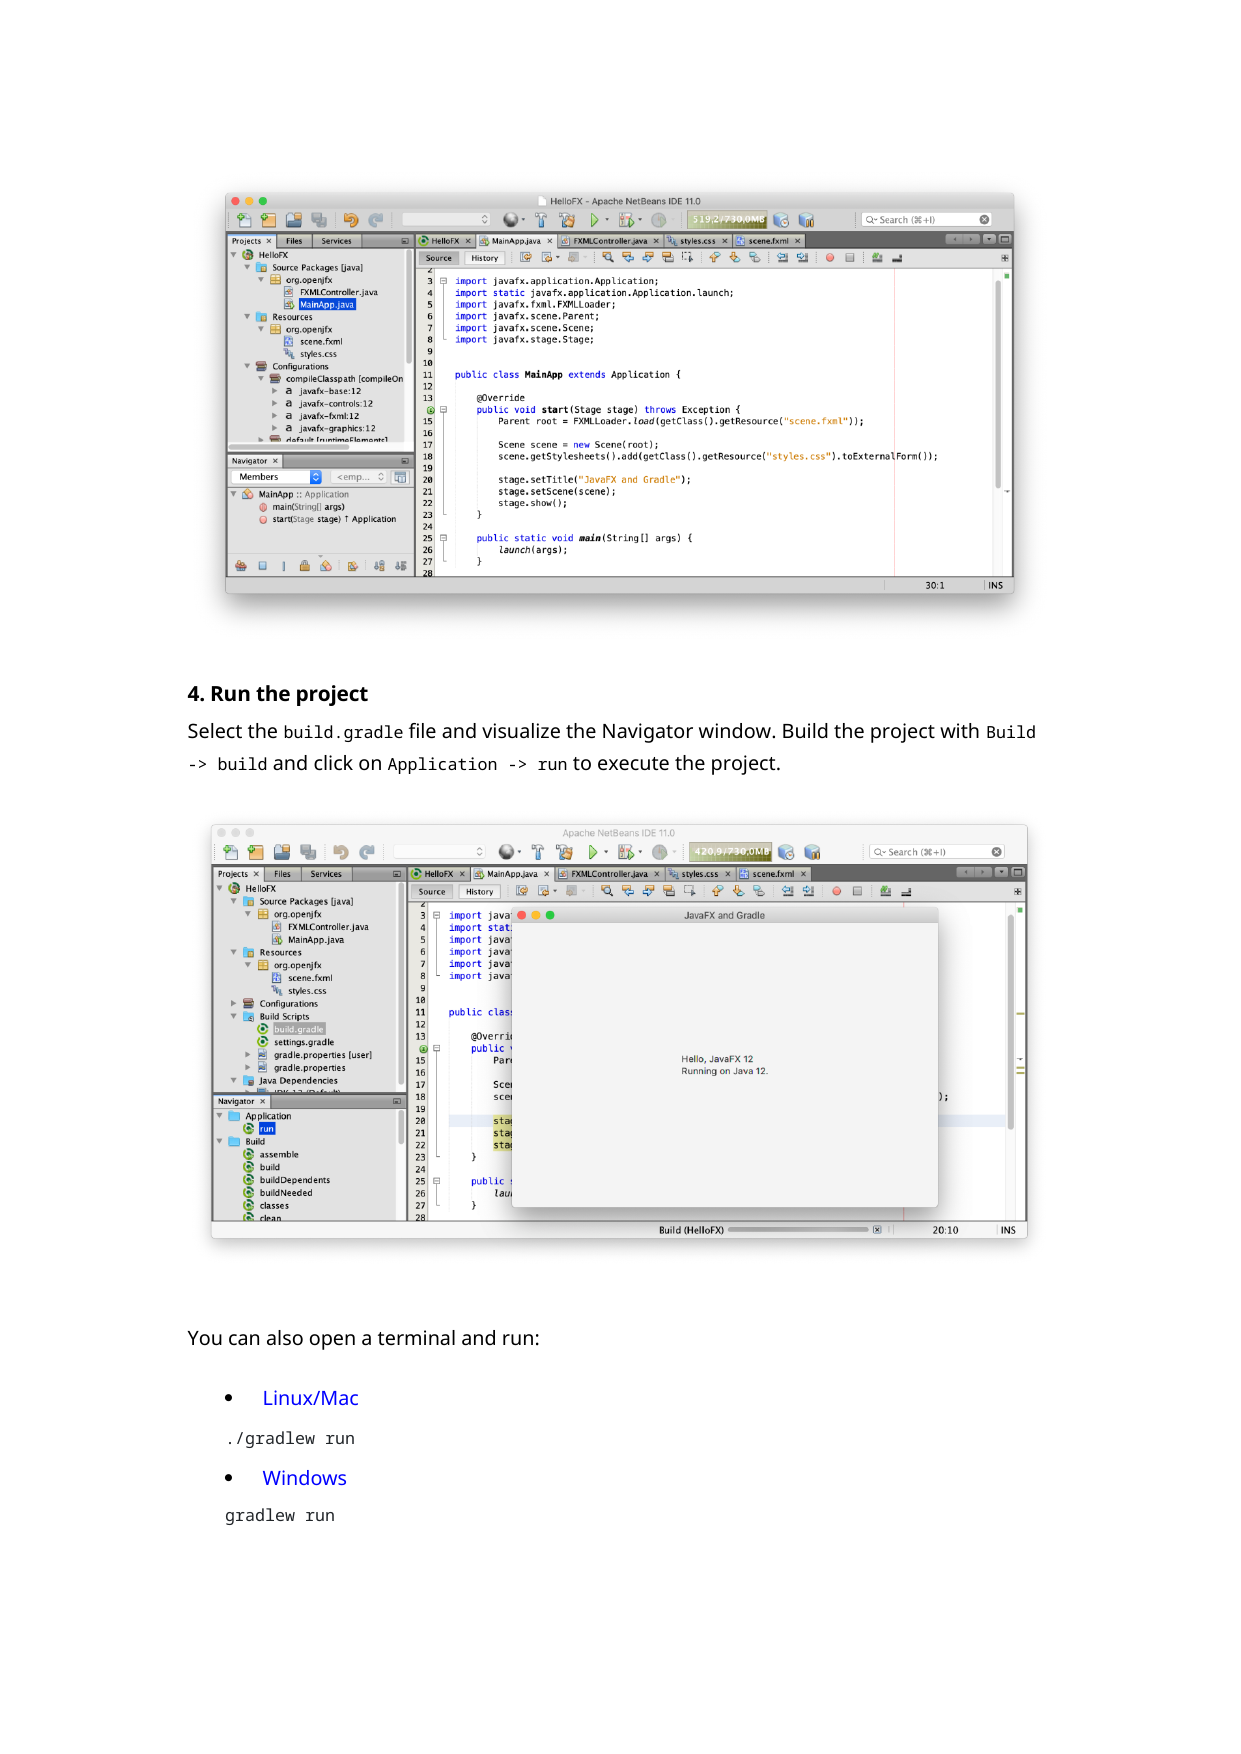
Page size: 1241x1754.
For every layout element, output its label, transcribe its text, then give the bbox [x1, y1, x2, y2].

picture [187, 806, 1050, 1268]
list gradlew run [225, 1499, 1053, 1531]
text You can also open a terminal and run: [187, 1322, 1053, 1354]
text Select the build.gradle file and visualize the Navigator window. Build the project with Build -> build and click on Application -> run to execute the project. [187, 714, 1053, 779]
list Windows [225, 1461, 1053, 1493]
subtitle 4. Run the project [187, 677, 1053, 709]
list Linux/Mac [225, 1382, 1053, 1414]
picture [187, 167, 1052, 644]
list ./gradlew run [217, 1419, 1061, 1456]
